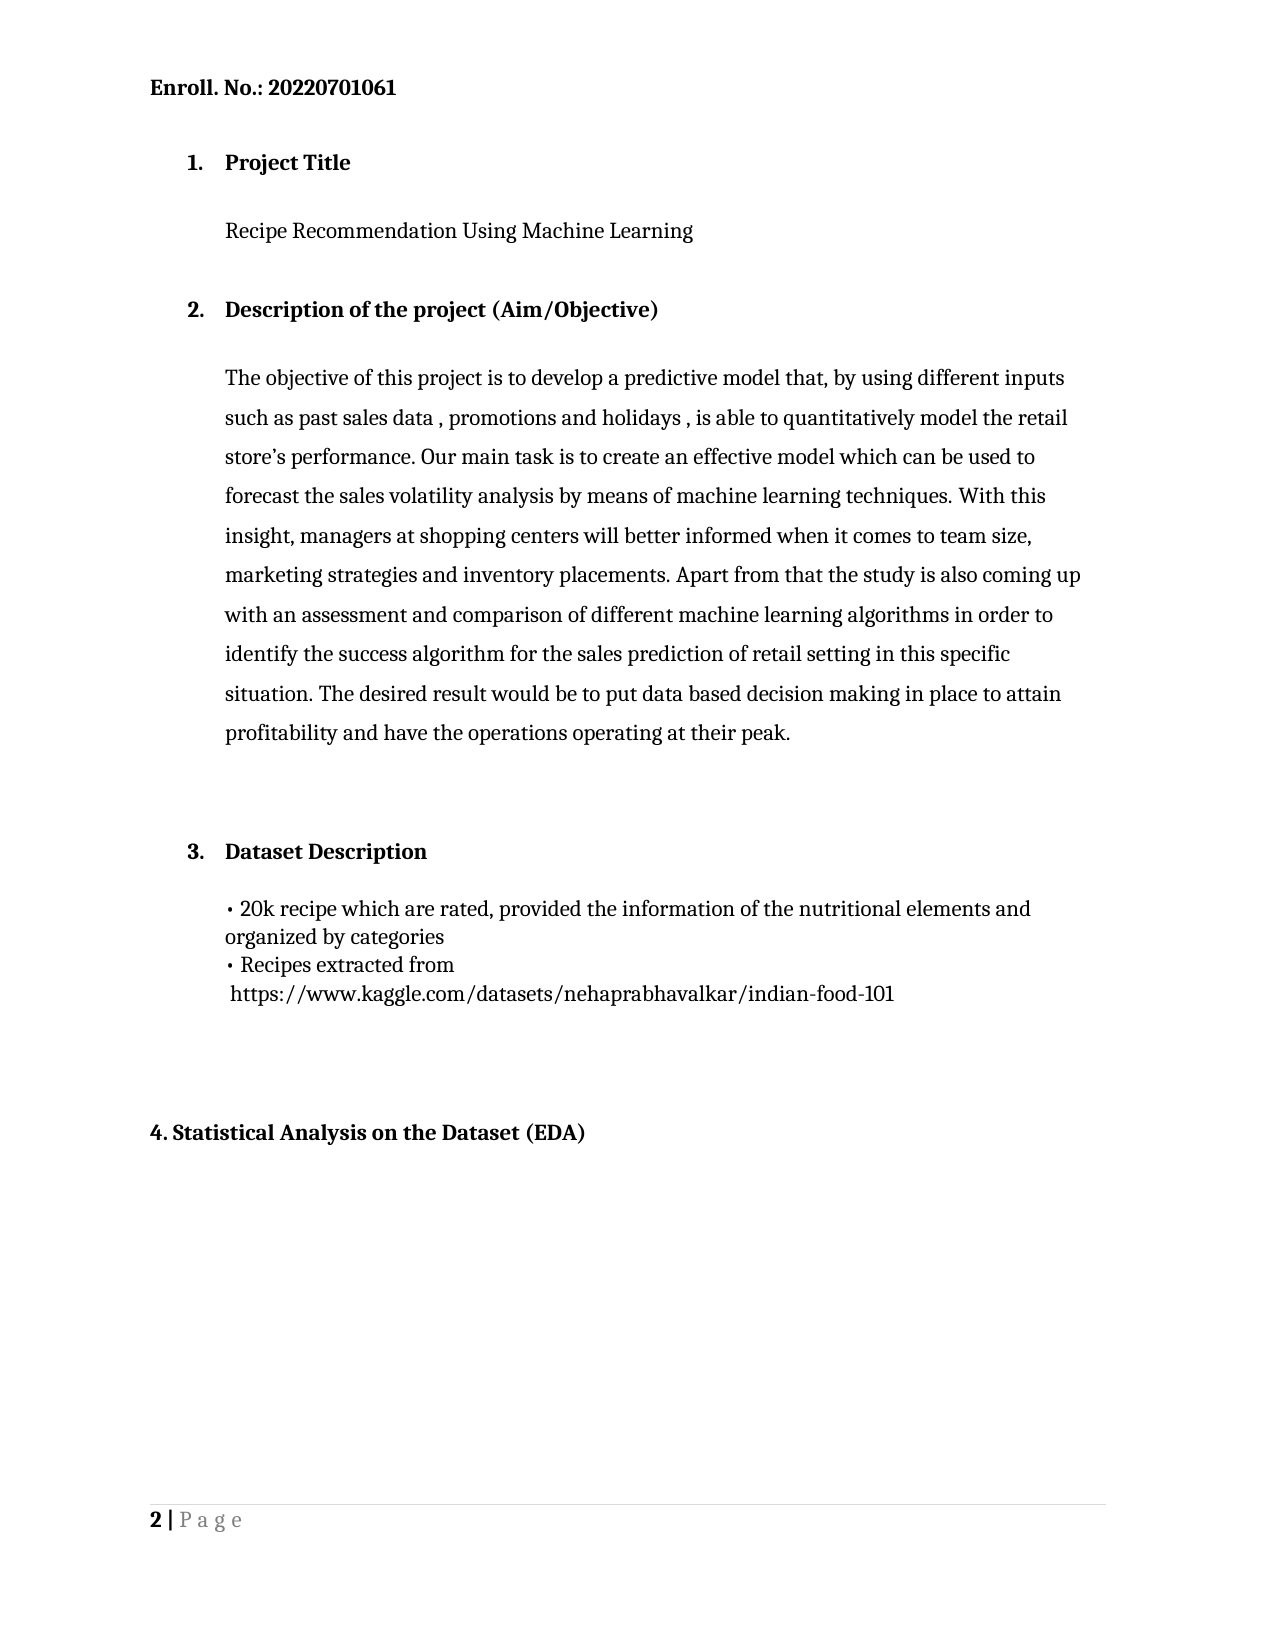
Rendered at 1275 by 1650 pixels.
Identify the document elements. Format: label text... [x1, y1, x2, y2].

text 4. Statistical Analysis on the Dataset (EDA) [150, 1120, 1106, 1146]
list Recipe Recommendation Using Machine Learning [225, 218, 1106, 244]
list Description of the project (Aim/Objective) [187, 297, 1106, 323]
list Dataset Description • 20k recipe which are rated, provided the information of the nutritional elements and organized by categories • Recipes extracted from [187, 838, 1106, 979]
list https://www.kaggle.com/datasets/nehaprabhavalkar/indian-food-101 [225, 981, 1106, 1007]
list The objective of this project is to develop a predictive model that, by using different inputs such as past sales data , promotions and holidays , is able to quantitatively model the retail store’s performance. Our main task is to create an effective model which can be used to forecast the sales volatility analysis by means of machine learning techniques. With this insight, managers at shopping centers will better informed when it comes to team size, marketing strategies and inventory placements. Apart from that the study is also coming up with an assessment and comparison of different machine learning algorithms in order to identify the success algorithm for the sales prediction of retail setting in this specific situation. The desired result would be to put data based decision making in place to attain profitability and have the operations operating at their peak. [225, 365, 1106, 746]
list Project Title [187, 150, 1106, 176]
